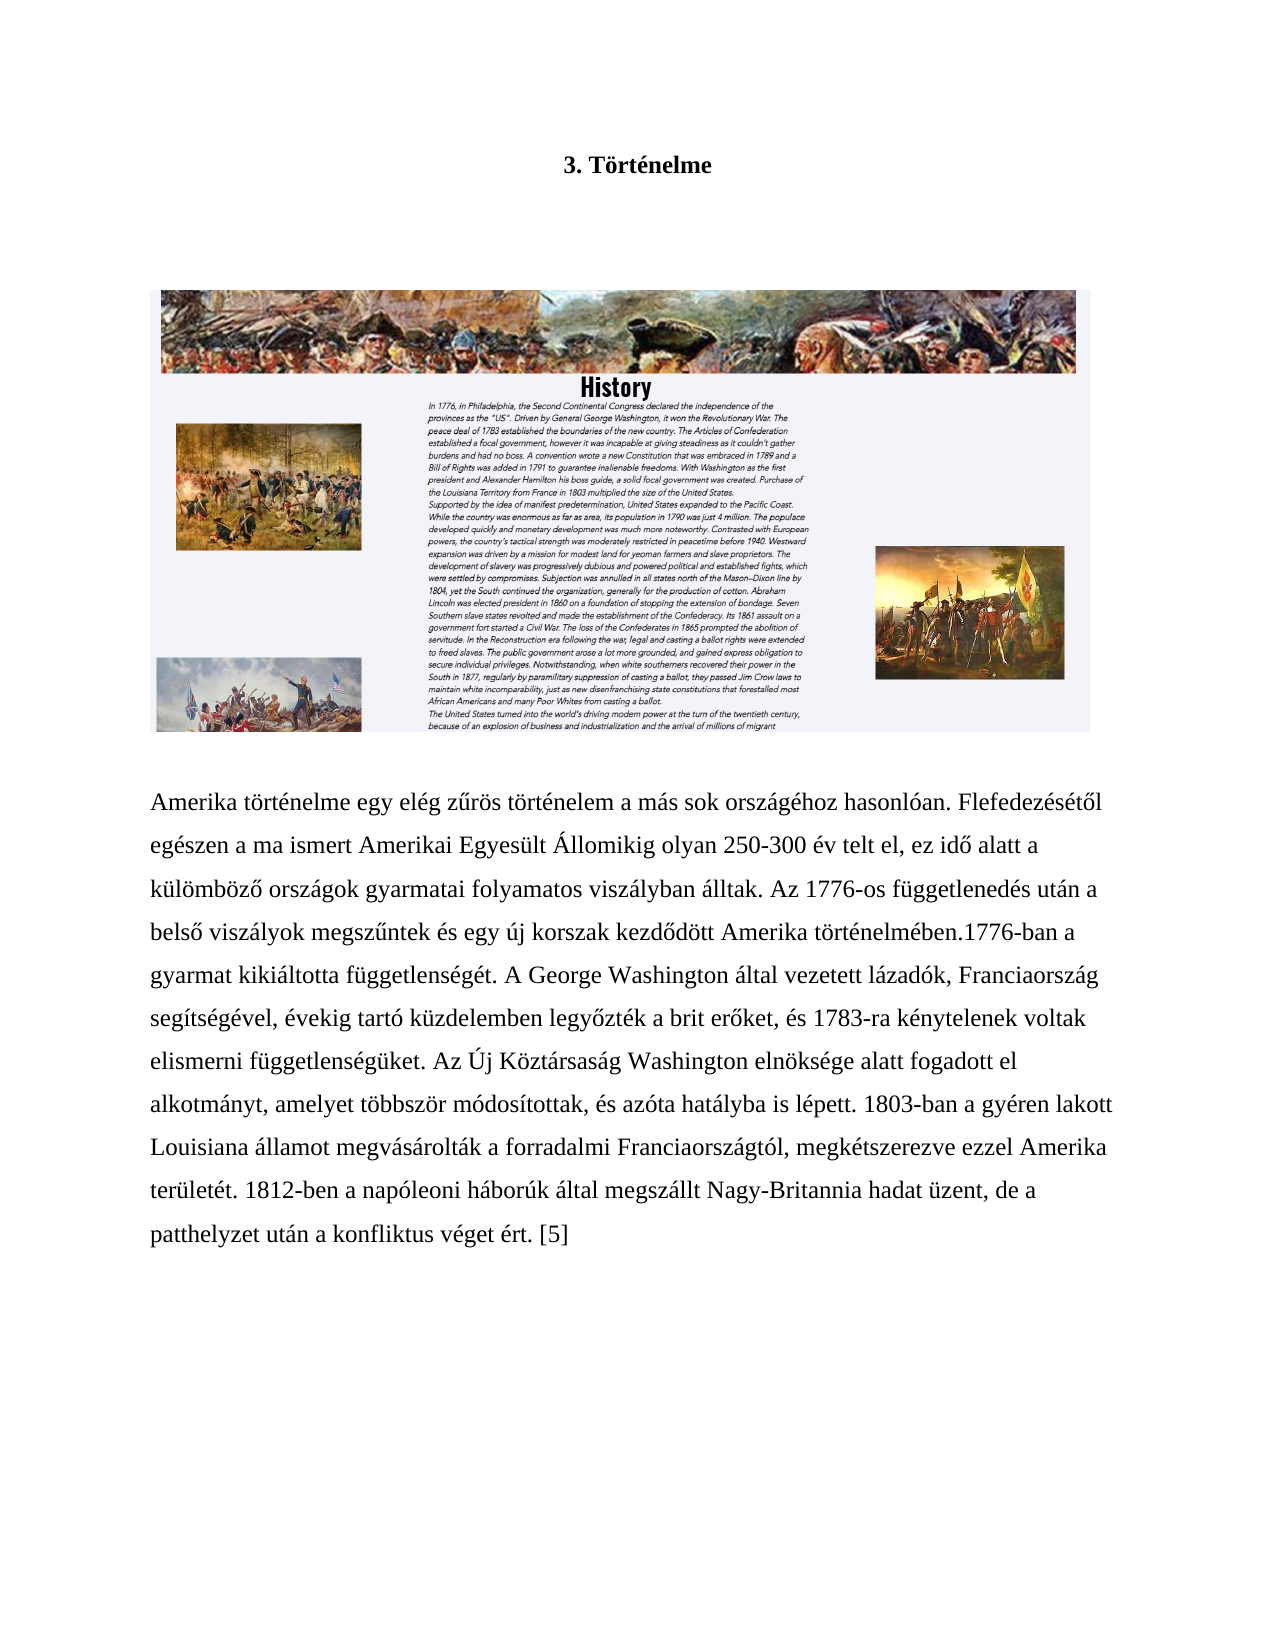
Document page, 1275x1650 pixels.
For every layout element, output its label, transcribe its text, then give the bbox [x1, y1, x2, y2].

picture [150, 290, 1091, 732]
text 3. Történelme [150, 150, 1125, 179]
text Amerika történelme egy elég zűrös történelem a más sok országéhoz hasonlóan. Flefedezésétől egészen a ma ismert Amerikai Egyesült Állomikig olyan 250-300 év telt el, ez idő alatt a külömböző országok gyarmatai folyamatos viszályban álltak. Az 1776-os függetlenedés után a belső viszályok megszűntek és egy új korszak kezdődött Amerika történelmében.1776-ban a gyarmat kikiáltotta függetlenségét. A George Washington által vezetett lázadók, Franciaország segítségével, évekig tartó küzdelemben legyőzték a brit erőket, és 1783-ra kénytelenek voltak elismerni függetlenségüket. Az Új Köztársaság Washington elnöksége alatt fogadott el alkotmányt, amelyet többször módosítottak, és azóta hatályba is lépett. 1803-ban a gyéren lakott Louisiana államot megvásárolták a forradalmi Franciaországtól, megkétszerezve ezzel Amerika területét. 1812-ben a napóleoni háborúk által megszállt Nagy-Britannia hadat üzent, de a patthelyzet után a konfliktus véget ért. [5] [150, 787, 1125, 1247]
